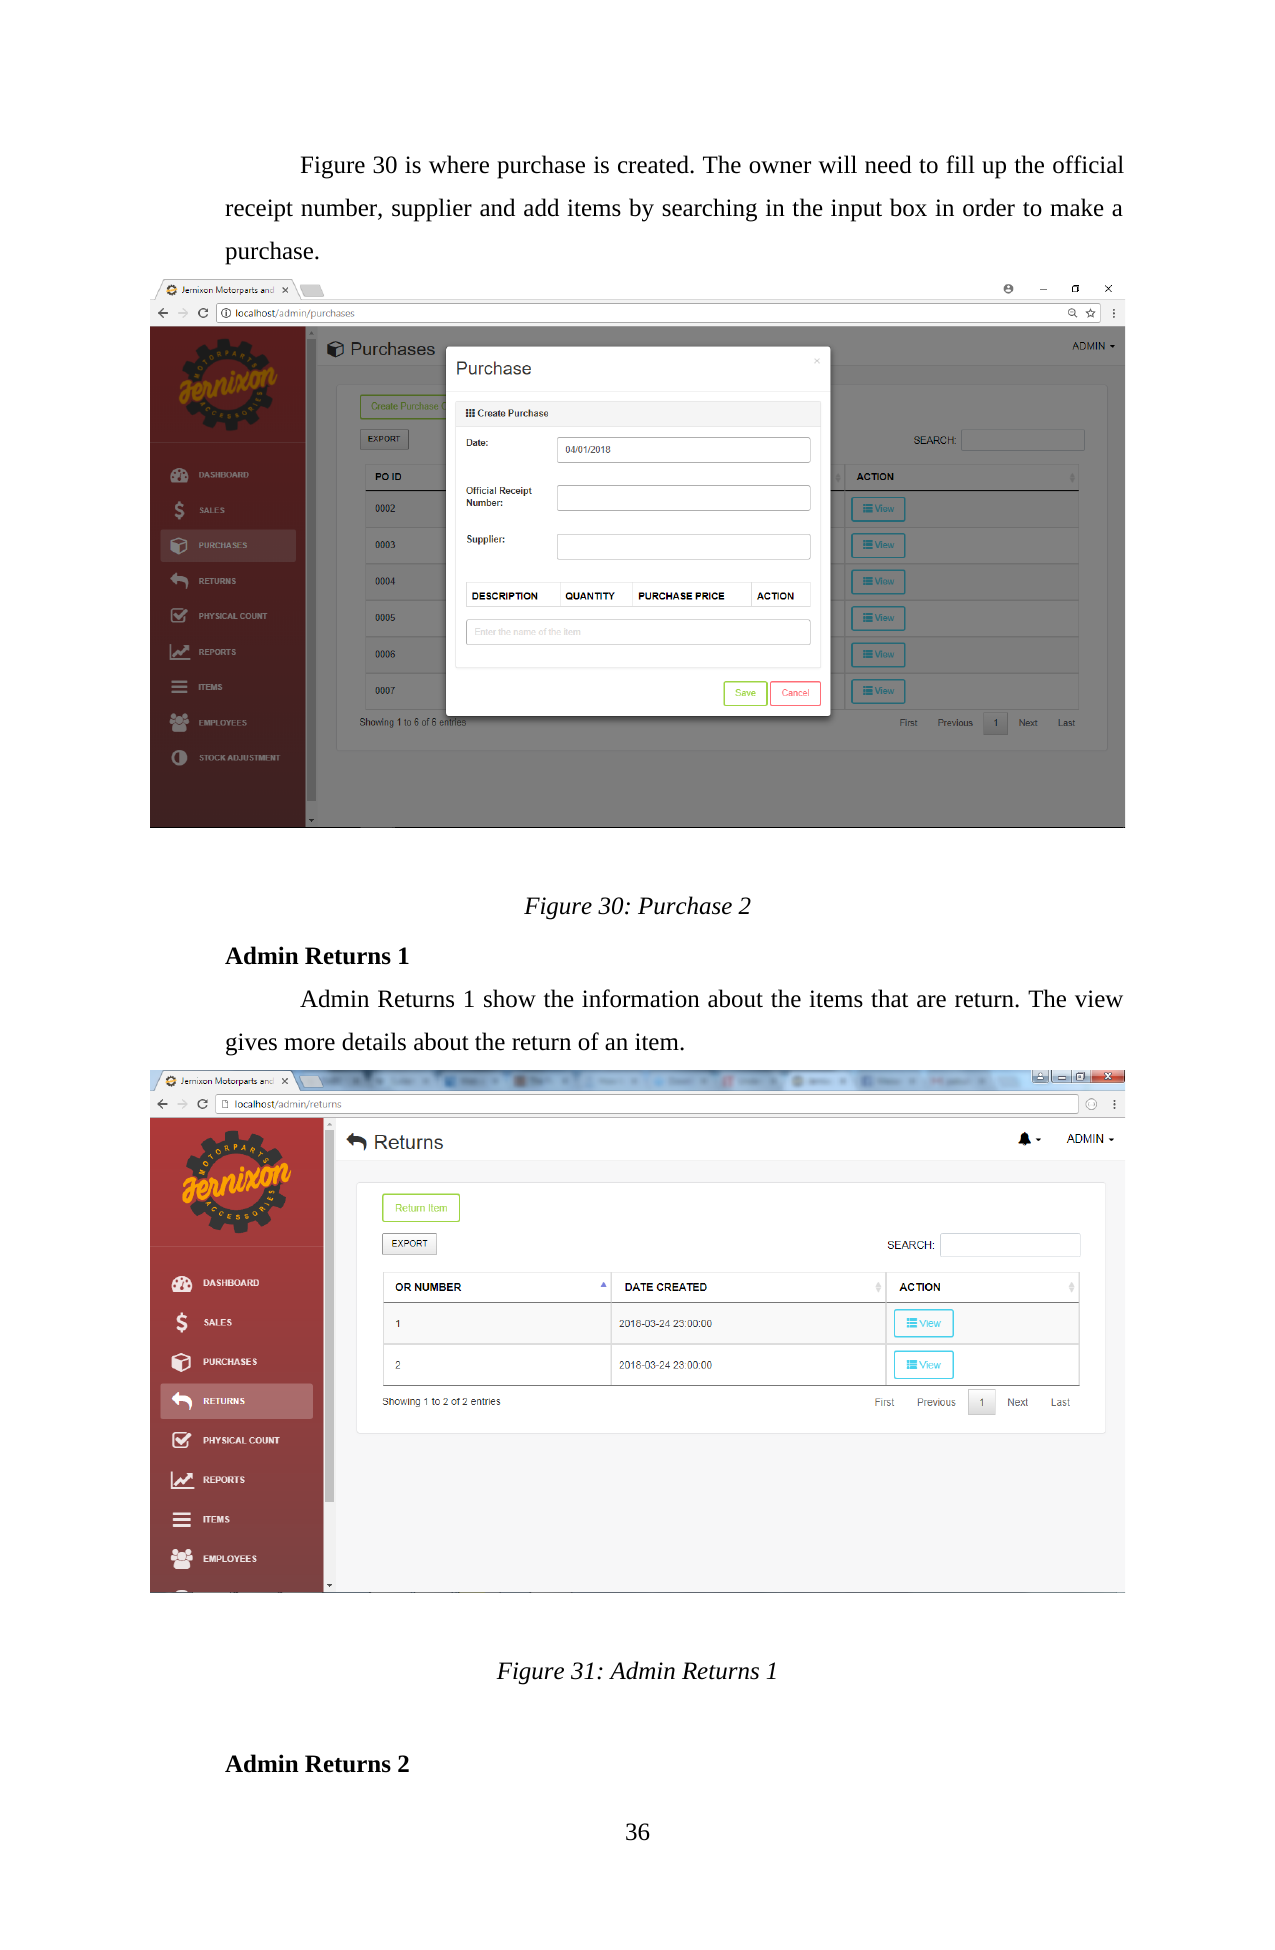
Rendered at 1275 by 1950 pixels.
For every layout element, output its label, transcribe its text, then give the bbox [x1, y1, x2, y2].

text Figure 30: Purchase 2 [150, 891, 1125, 920]
text Admin Returns 1 [225, 941, 1125, 970]
text Figure 31: Admin Returns 1 [150, 1656, 1125, 1685]
picture [150, 279, 1125, 828]
text Admin Returns 1 show the information about the items that are return. The view gives more details about the return of an item. [225, 984, 1125, 1056]
text Admin Returns 2 [225, 1749, 1125, 1778]
text Figure 30 is where purchase is created. The owner will need to fill up the official receipt number, supplier and add items by searching in the input box in order to make a purchase. [225, 150, 1125, 265]
picture [150, 1070, 1125, 1593]
